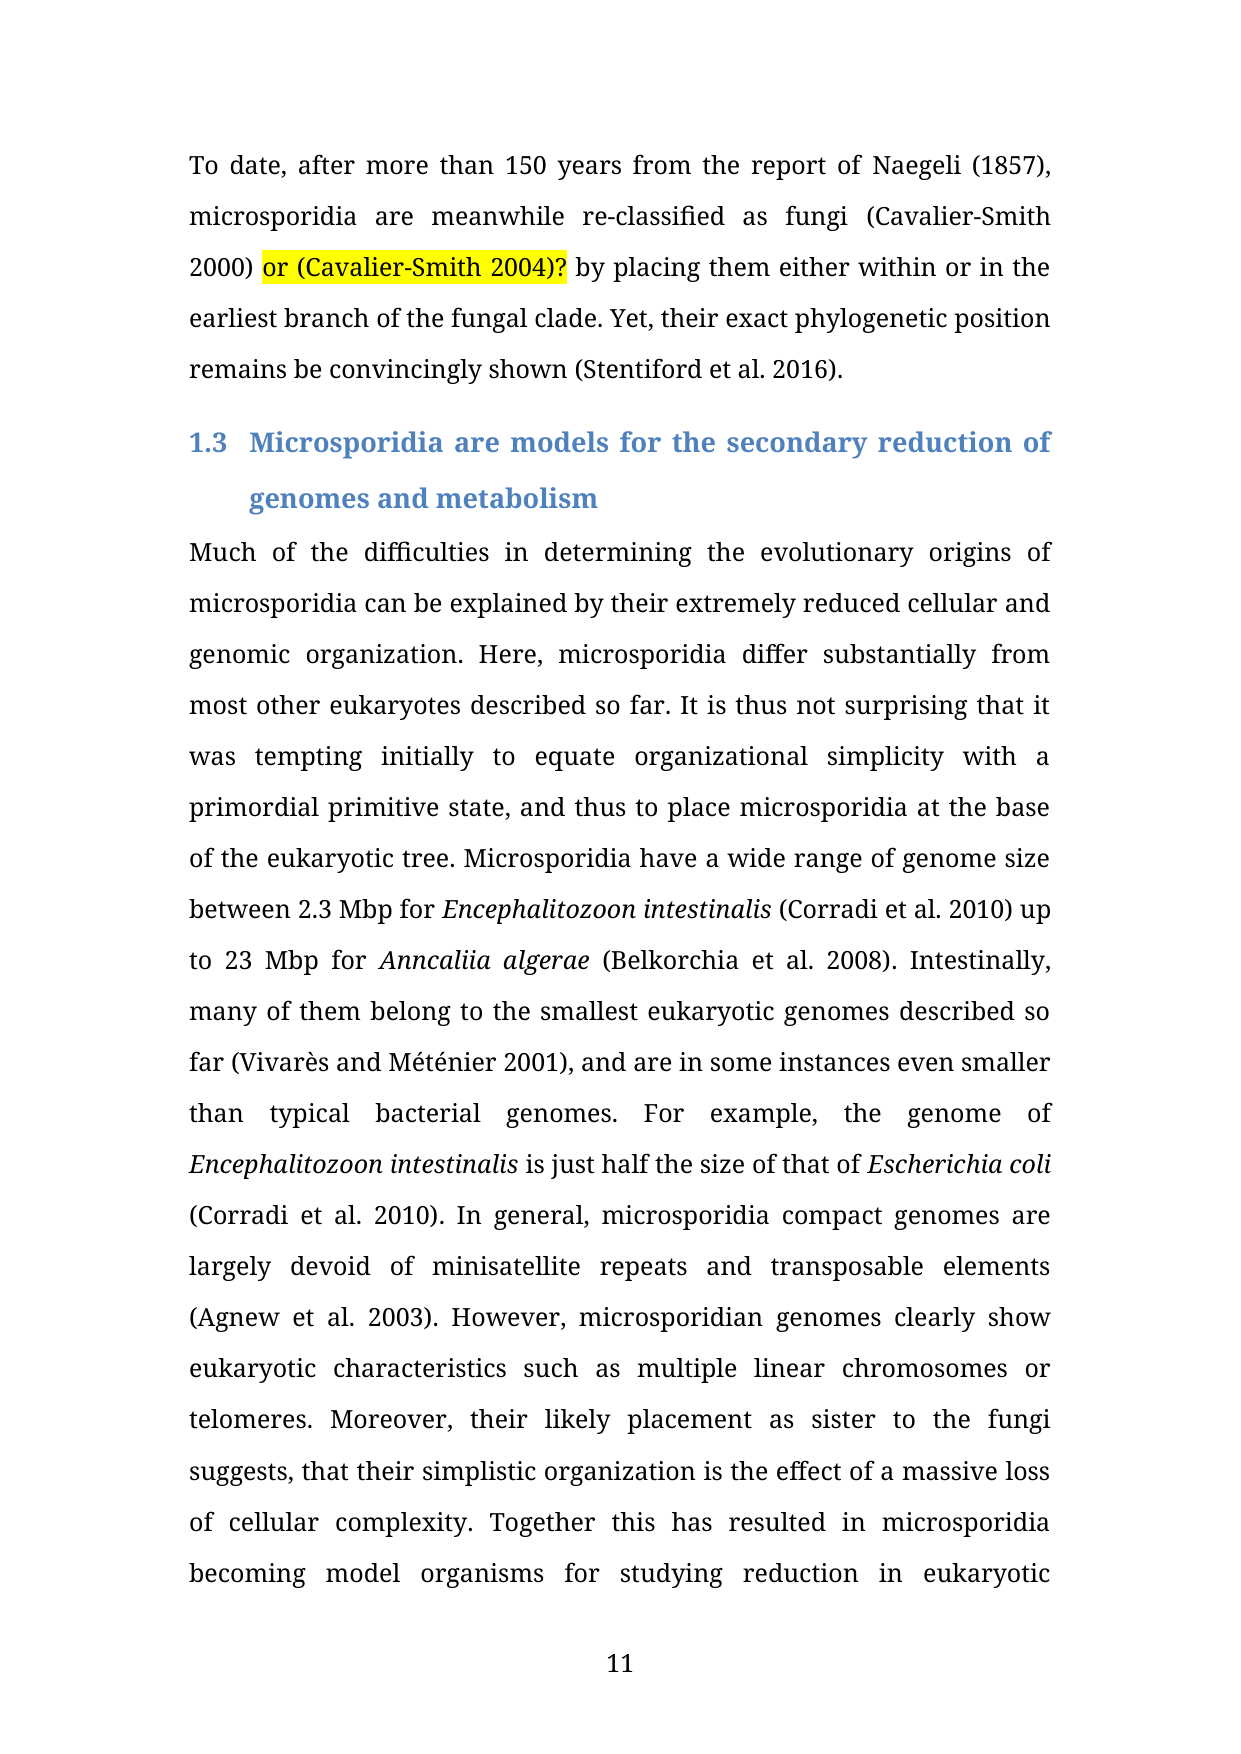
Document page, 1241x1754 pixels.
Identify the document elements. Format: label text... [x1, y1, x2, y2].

text To date, after more than 150 years from the report of Naegeli (1857), microsporidia are meanwhile re-classified as fungi (Cavalier-Smith 2000) or (Cavalier-Smith 2004)? by placing them either within or in the earliest branch of the fungal clade. Yet, their exact phylogenetic position remains be convincingly shown (Stentiford et al. 2016). [189, 148, 1051, 386]
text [189, 534, 1051, 1589]
subtitle Microsporidia are models for the secondary reduction of genomes and metabolism [189, 424, 1051, 516]
